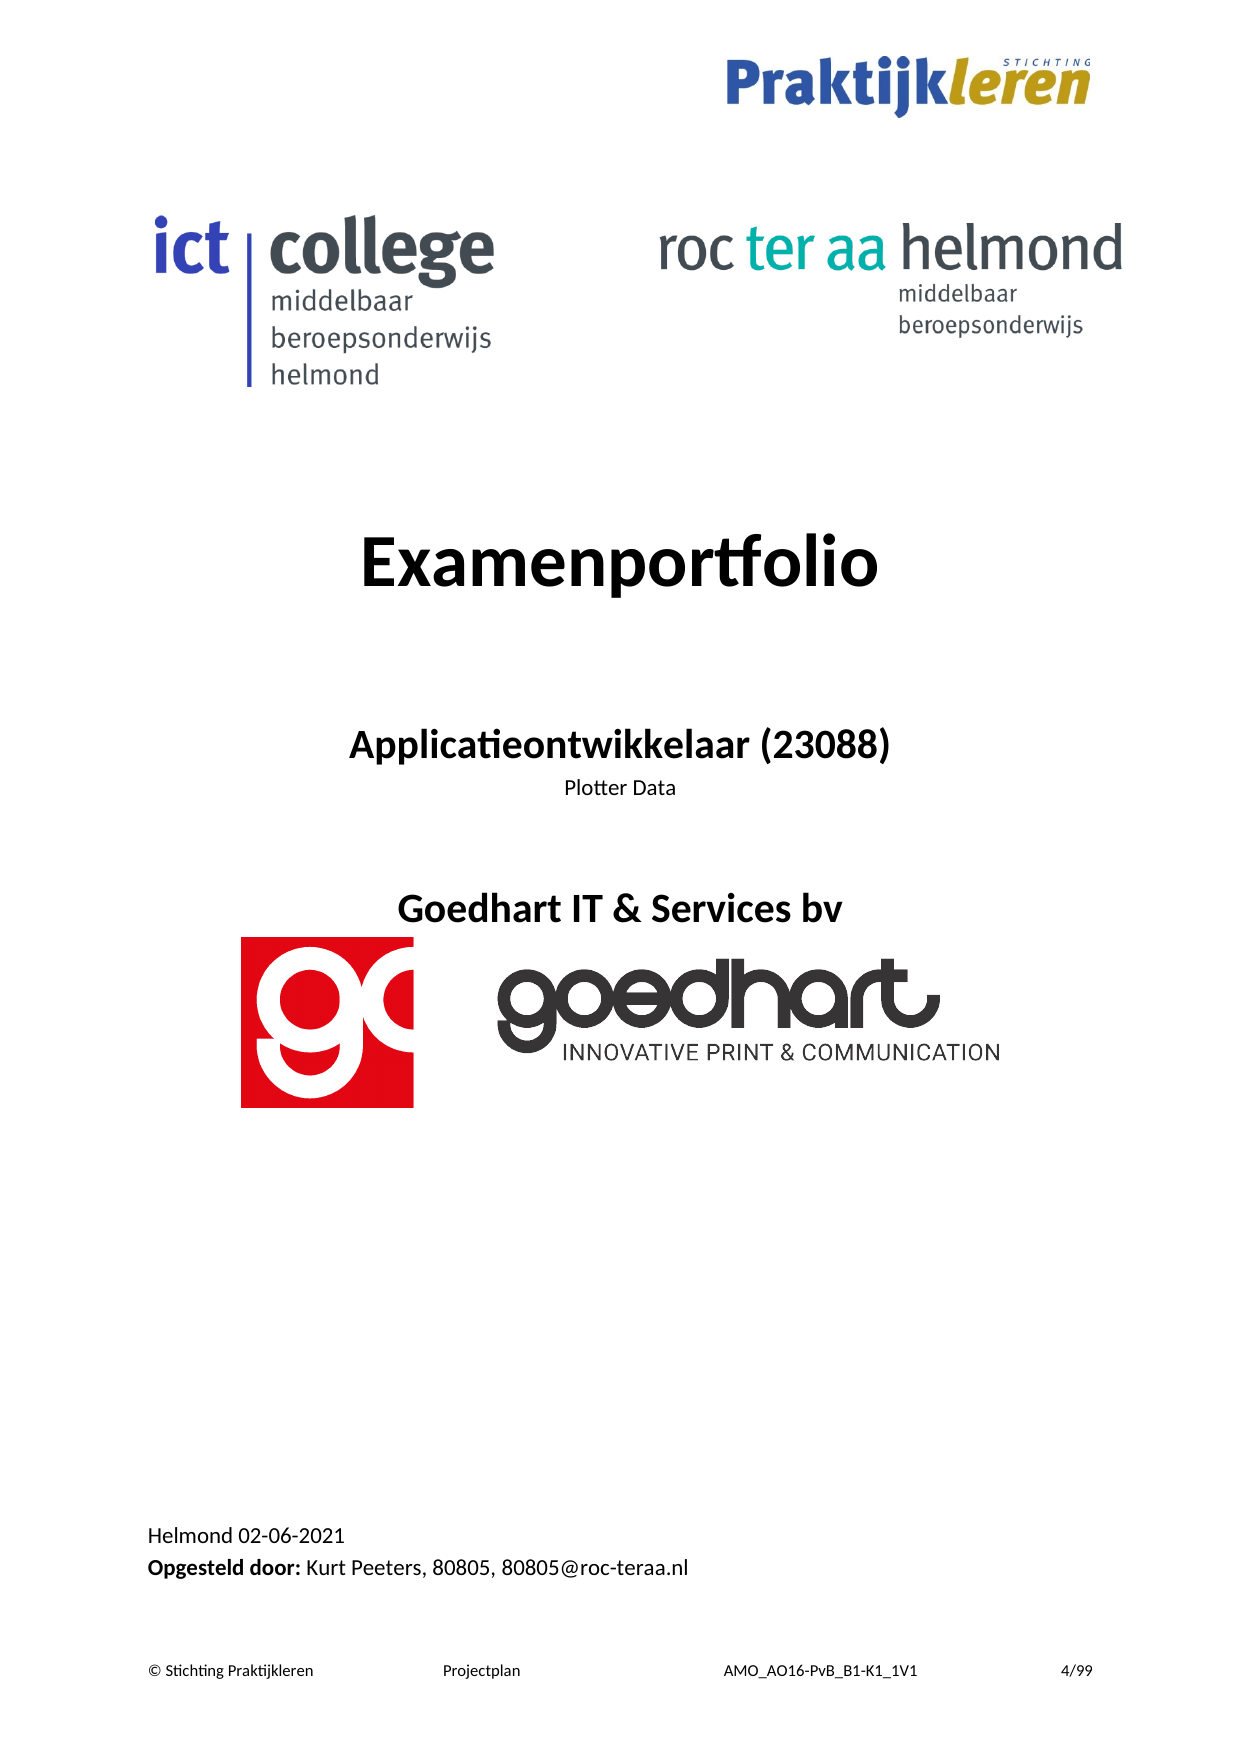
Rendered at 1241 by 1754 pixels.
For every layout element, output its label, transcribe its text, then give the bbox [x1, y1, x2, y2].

text Examenportfolio [148, 513, 1093, 605]
picture [154, 215, 494, 387]
text Applicatieontwikkelaar (23088) Plotter Data [148, 718, 1093, 801]
picture [241, 937, 999, 1108]
picture [659, 223, 1124, 342]
picture [727, 56, 1090, 118]
text Helmond 02-06-2021 Opgesteld door: Kurt Peeters, 80805, 80805@roc-teraa.nl [148, 1521, 1093, 1581]
